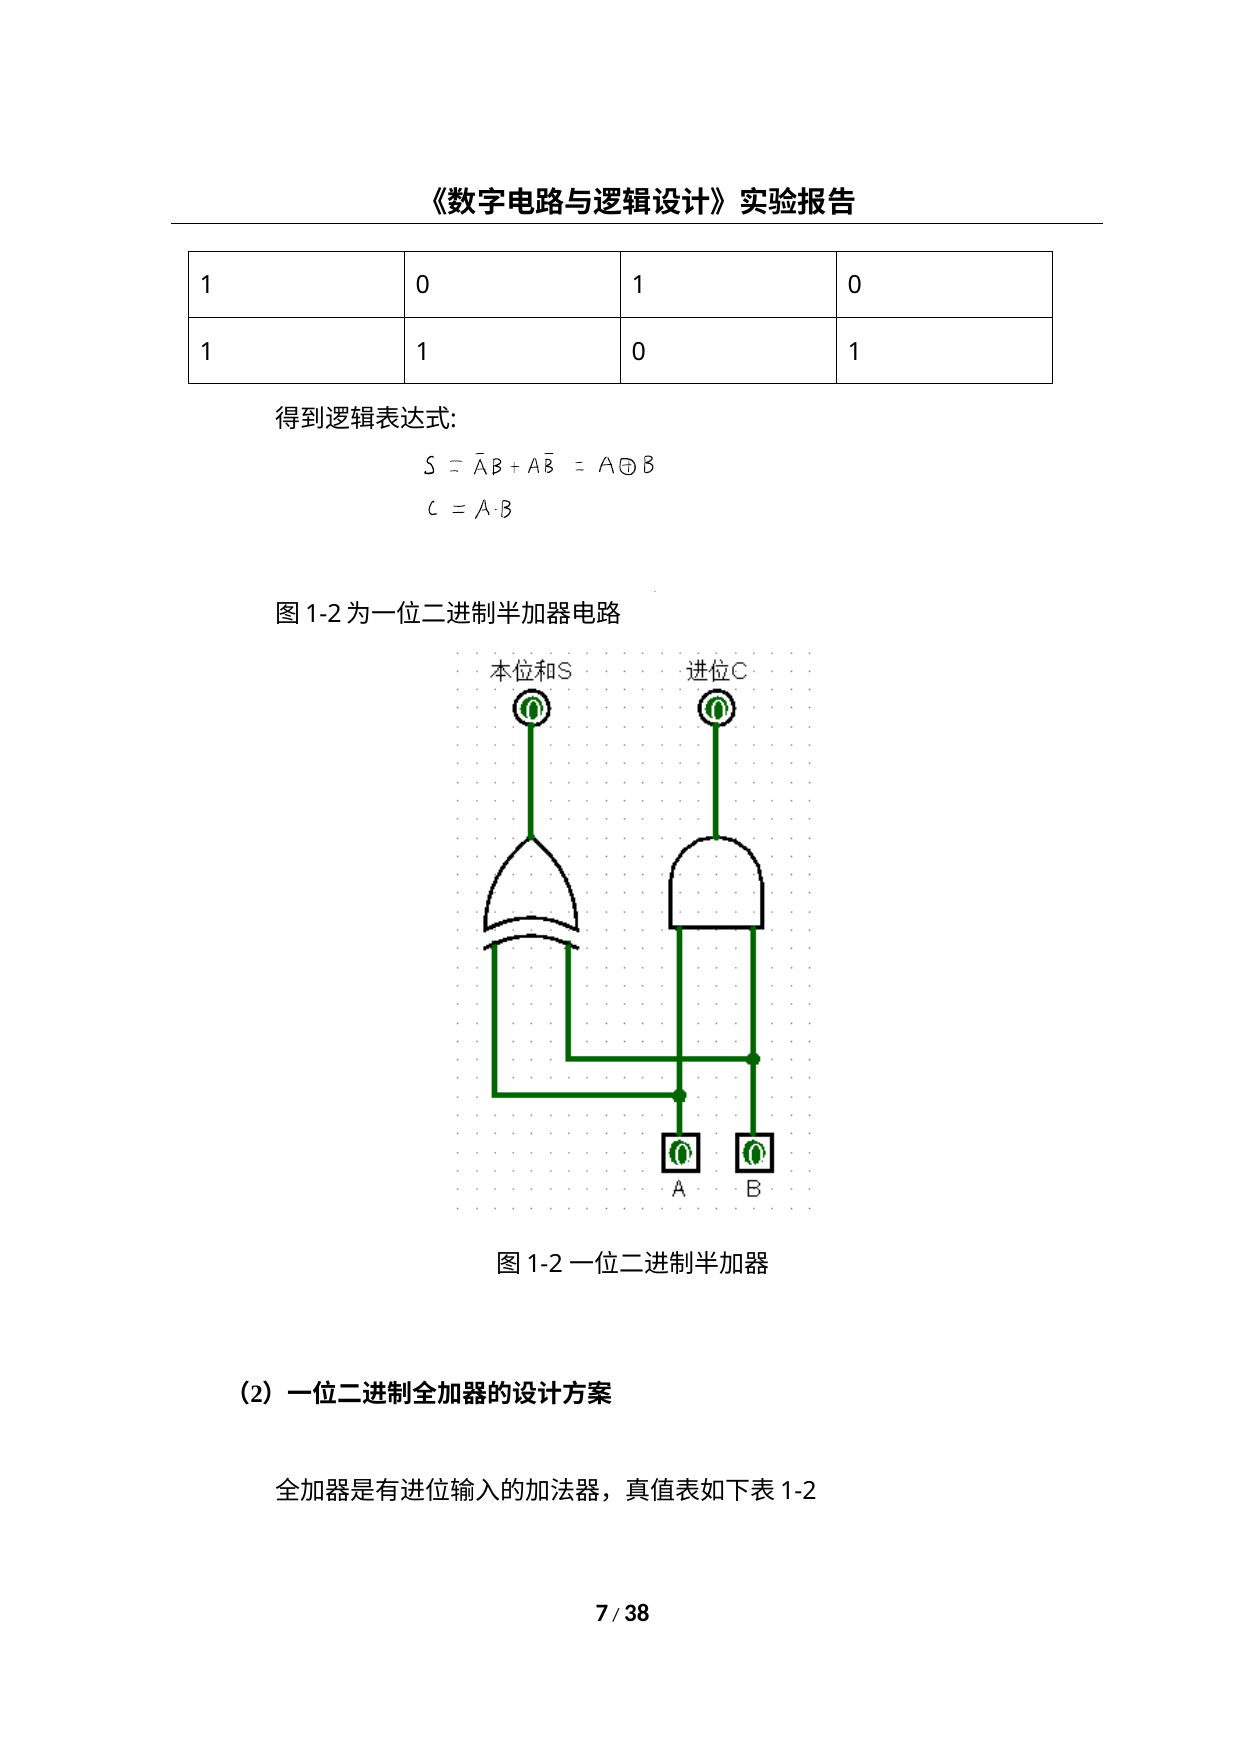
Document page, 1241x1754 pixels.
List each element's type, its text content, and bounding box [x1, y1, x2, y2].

picture [446, 643, 816, 1215]
text 全加器是有进位输入的加法器，真值表如下表1-2 [187, 1456, 1053, 1521]
text 图1-2 一位二进制半加器 [187, 1229, 1053, 1294]
table_cell 1 [405, 318, 620, 383]
table_cell 0 [837, 252, 1052, 317]
table_cell 1 [837, 318, 1052, 383]
table_cell 0 [405, 252, 620, 317]
table_cell 1 [621, 252, 836, 317]
text （2）一位二进制全加器的设计方案 [187, 1359, 1053, 1424]
text 图1-2为一位二进制半加器电路 [187, 579, 1053, 644]
table_cell 0 [621, 318, 836, 383]
table_cell 1 [189, 318, 404, 383]
text 得到逻辑表达式: [187, 384, 1053, 449]
table_cell 1 [189, 252, 404, 317]
